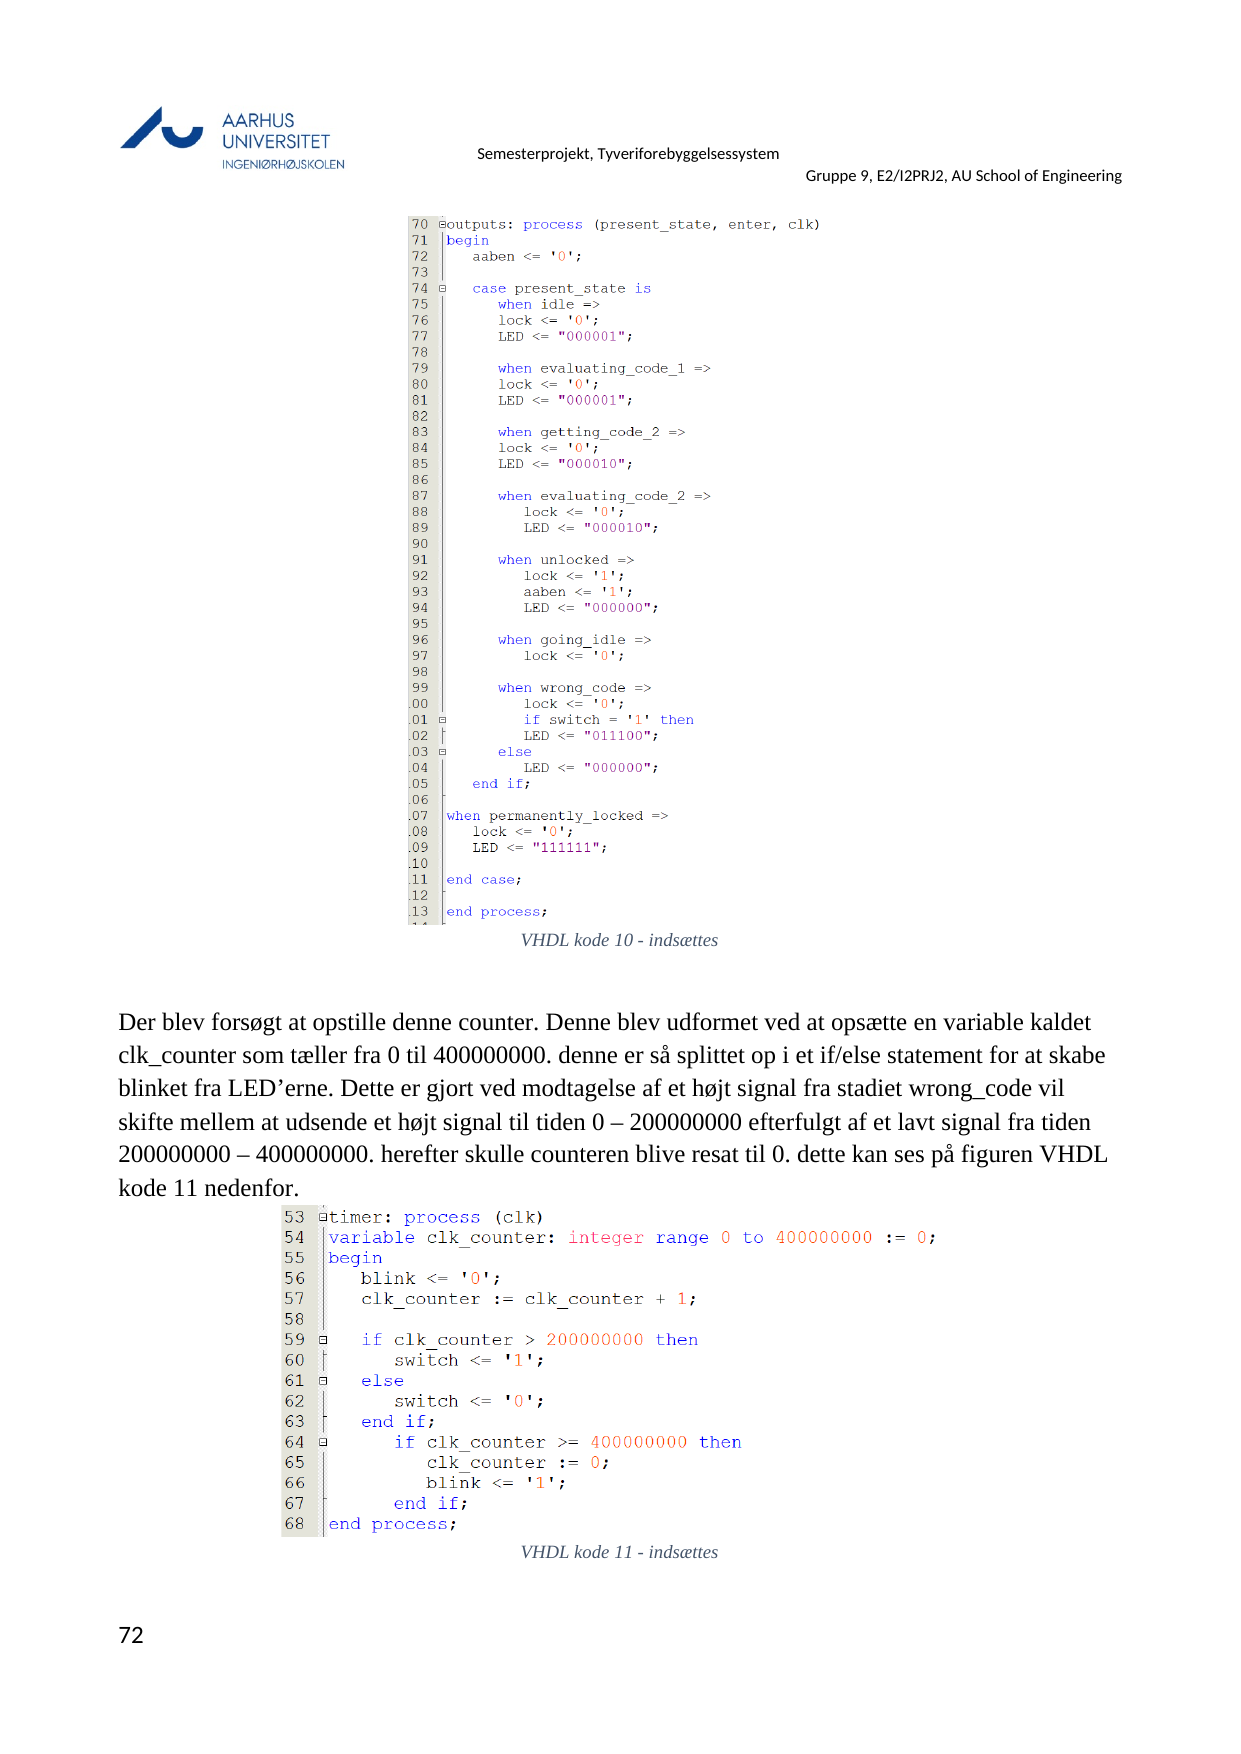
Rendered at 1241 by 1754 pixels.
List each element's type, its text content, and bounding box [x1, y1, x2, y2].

text Der blev forsøgt at opstille denne counter. Denne blev udformet ved at opsætte en variable kaldet clk_counter som tæller fra 0 til 400000000. denne er så splittet op i et if/else statement for at skabe blinket fra LED’erne. Dette er gjort ved modtagelse af et højt signal fra stadiet wrong_code vil skifte mellem at udsende et højt signal til tiden 0 – 200000000 efterfulgt af et lavt signal fra tiden 200000000 – 400000000. herefter skulle counteren blive resat til 0. dette kan ses på figuren VHDL kode 11 nedenfor. [118, 1007, 1122, 1201]
text VHDL kode 11 - indsættes [118, 1541, 1122, 1563]
picture [281, 1205, 959, 1537]
text VHDL kode 10 - indsættes [118, 929, 1122, 950]
picture [118, 105, 478, 171]
picture [408, 216, 832, 925]
